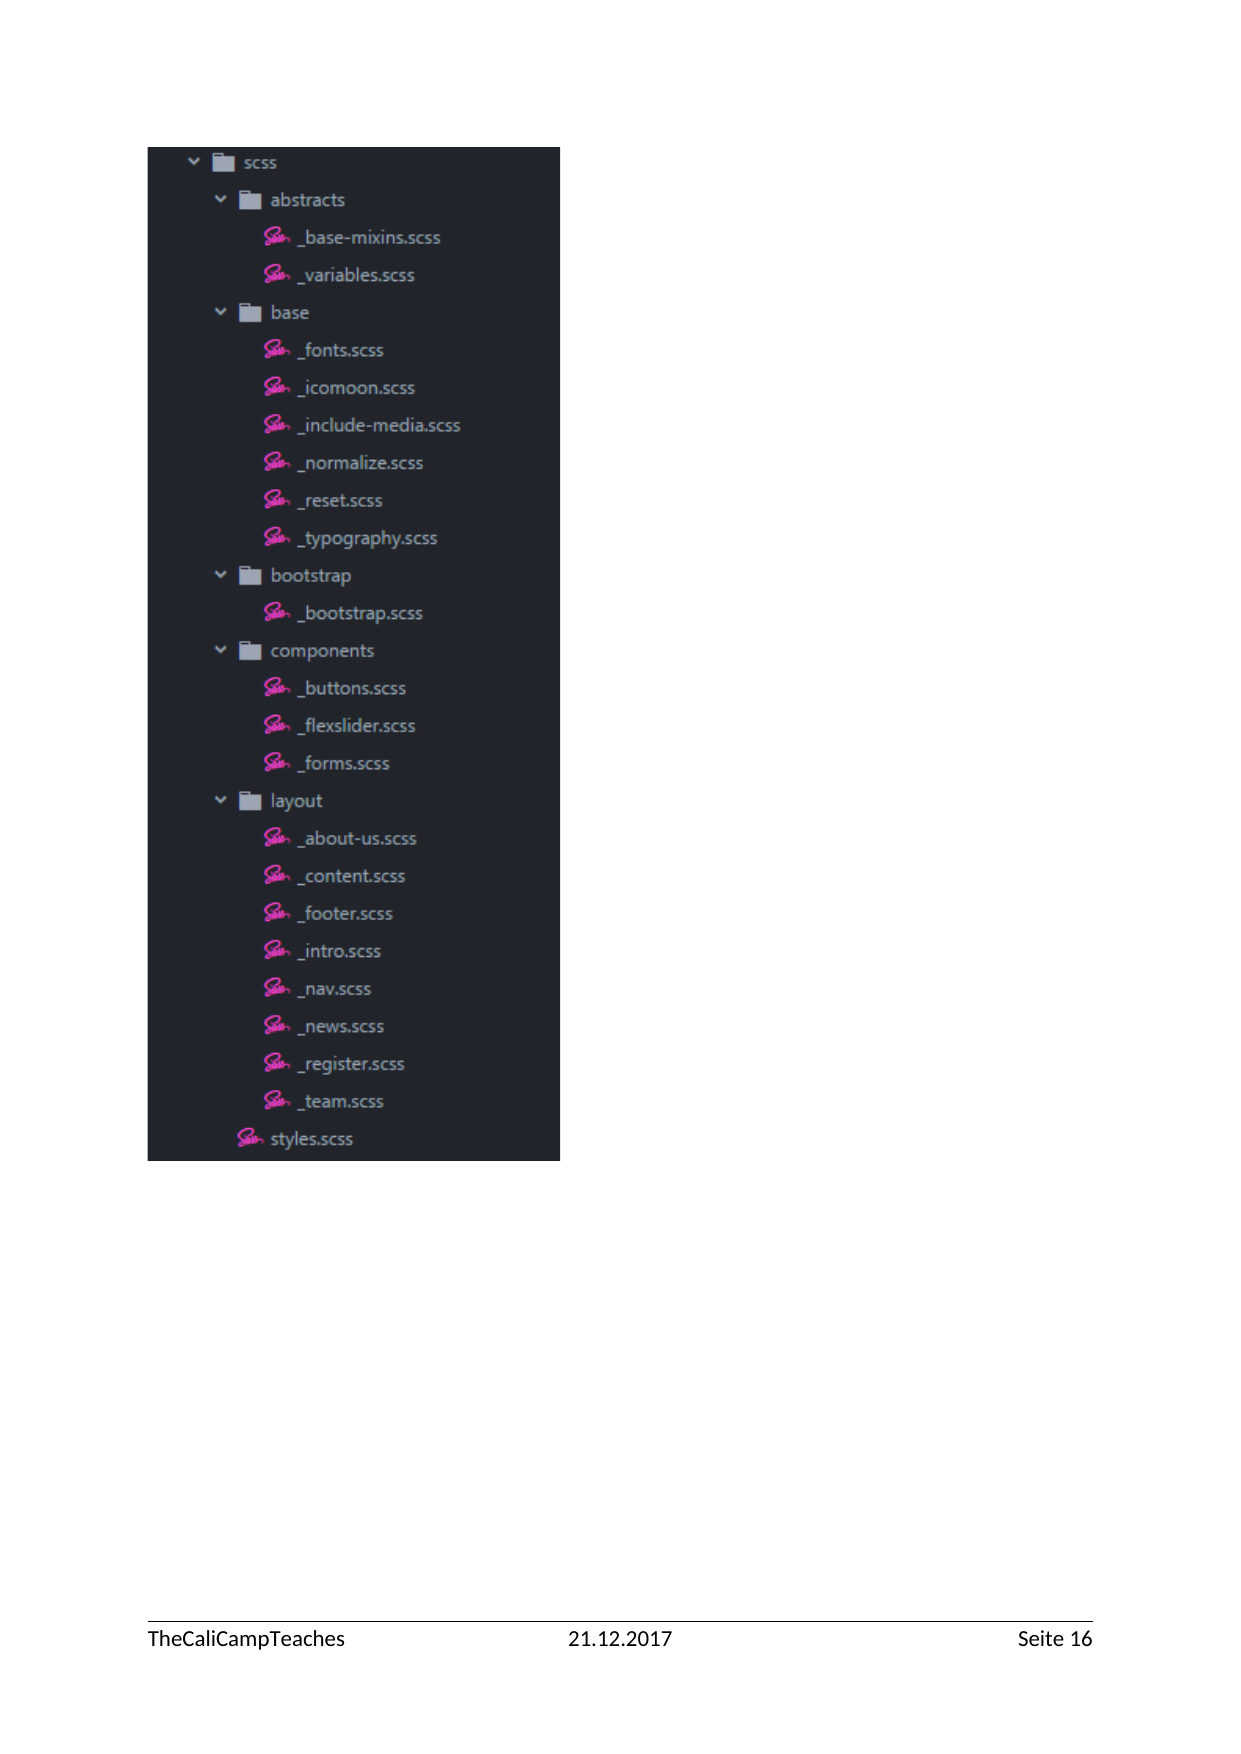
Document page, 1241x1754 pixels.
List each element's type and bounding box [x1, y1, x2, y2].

picture [147, 147, 561, 1161]
